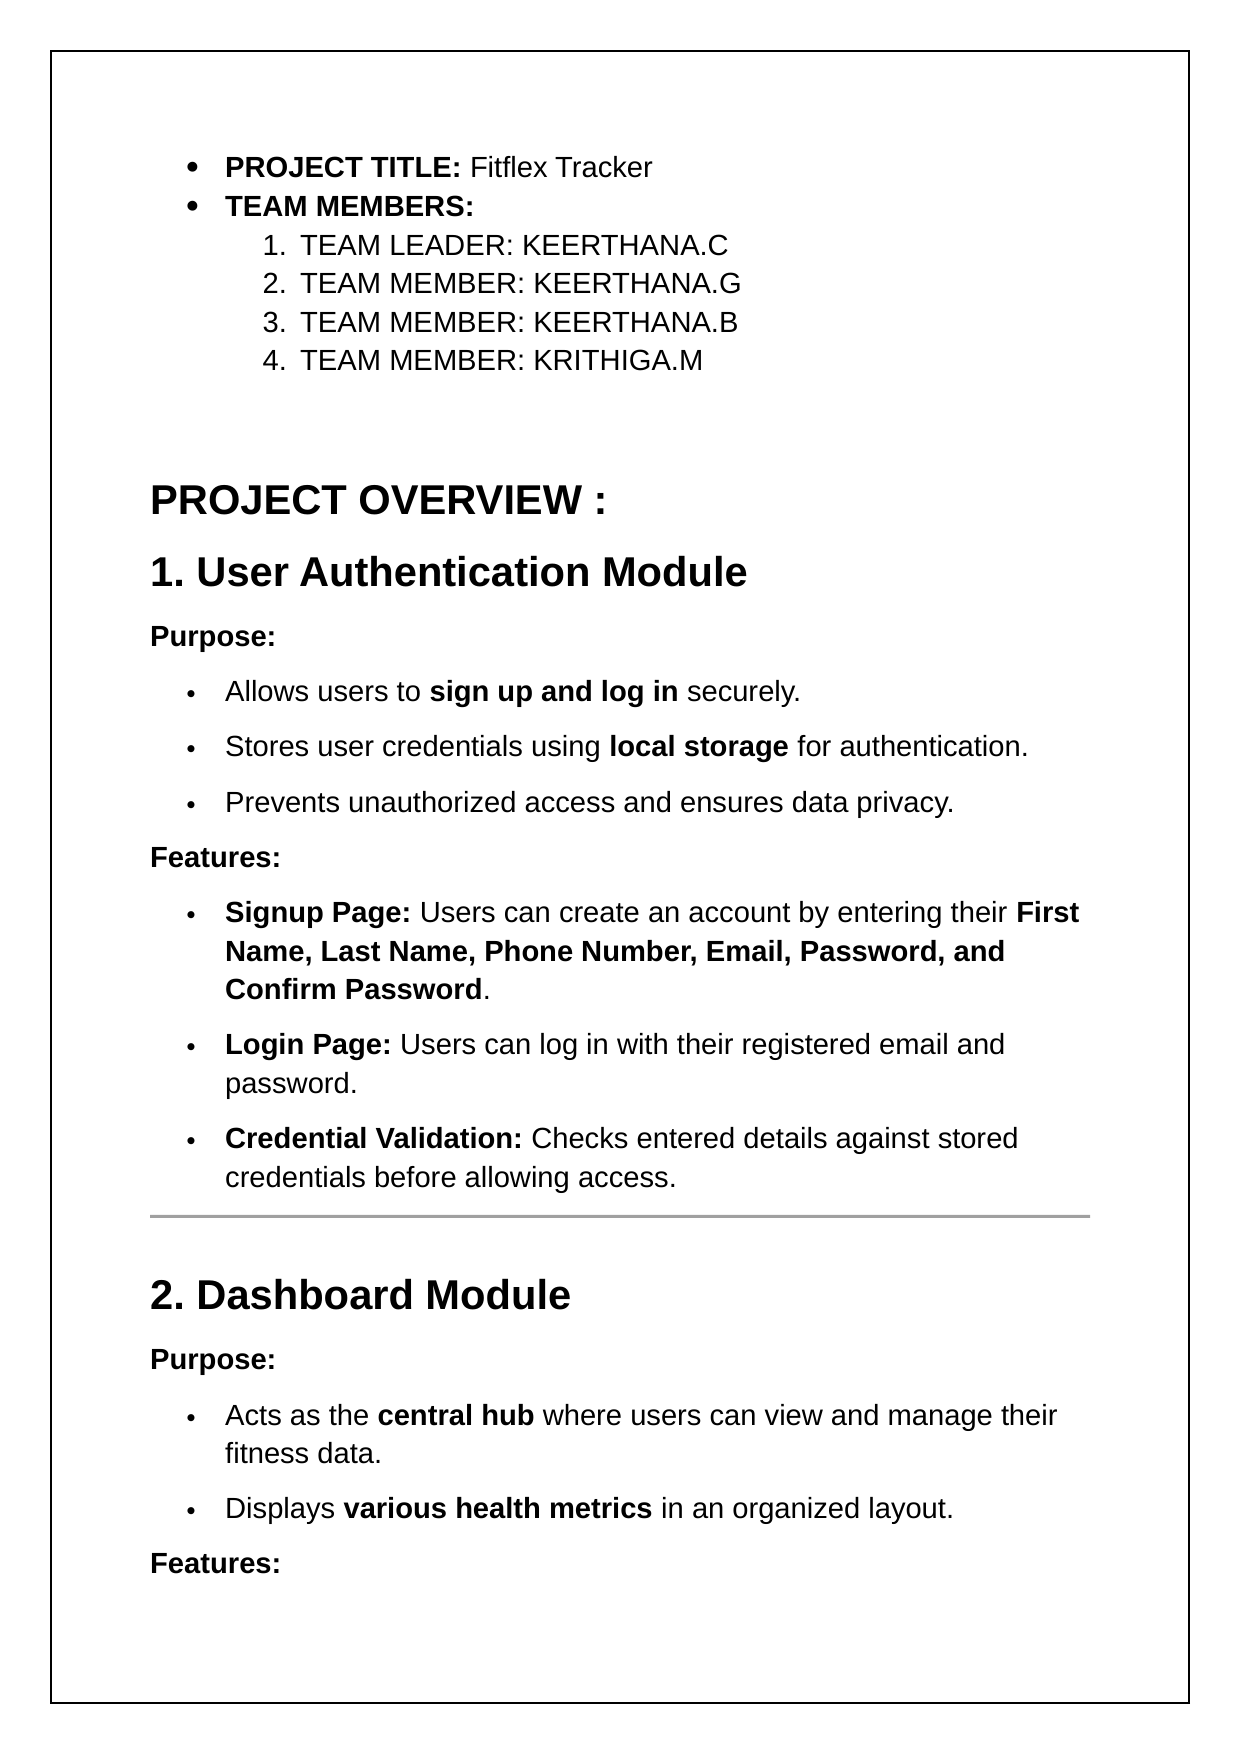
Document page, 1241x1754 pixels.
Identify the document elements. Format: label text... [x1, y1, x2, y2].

list TEAM LEADER: KEERTHANA.C [262, 227, 1090, 261]
text Features: [150, 1547, 1090, 1580]
list PROJECT TITLE: Fitflex Tracker [187, 150, 1090, 184]
list Credential Validation: Checks entered details against stored credentials before allowing access. [187, 1121, 1090, 1193]
text 2. Dashboard Module [150, 1271, 1090, 1318]
text PROJECT OVERVIEW : [150, 475, 1090, 523]
text Purpose: [150, 1342, 1090, 1376]
list Displays various health metrics in an organized layout. [187, 1491, 1090, 1525]
list Login Page: Users can log in with their registered email and password. [187, 1027, 1090, 1099]
list TEAM MEMBER: KRITHIGA.M [262, 343, 1090, 377]
list Stores user credentials using local storage for authentication. [187, 729, 1090, 763]
text Features: [150, 840, 1090, 873]
list Signup Page: Users can create an account by entering their First Name, Last Name, Phone Number, Email, Password, and Confirm Password. [187, 895, 1090, 1006]
text 1. User Authentication Module [150, 547, 1090, 595]
list TEAM MEMBER: KEERTHANA.G [262, 266, 1090, 299]
list TEAM MEMBERS: [187, 189, 1090, 222]
list Prevents unauthorized access and ensures data privacy. [187, 784, 1090, 818]
text Purpose: [150, 619, 1090, 652]
list Acts as the central hub where users can view and manage their fitness data. [187, 1398, 1090, 1470]
list Allows users to sign up and log in securely. [187, 674, 1090, 708]
list TEAM MEMBER: KEERTHANA.B [262, 304, 1090, 338]
